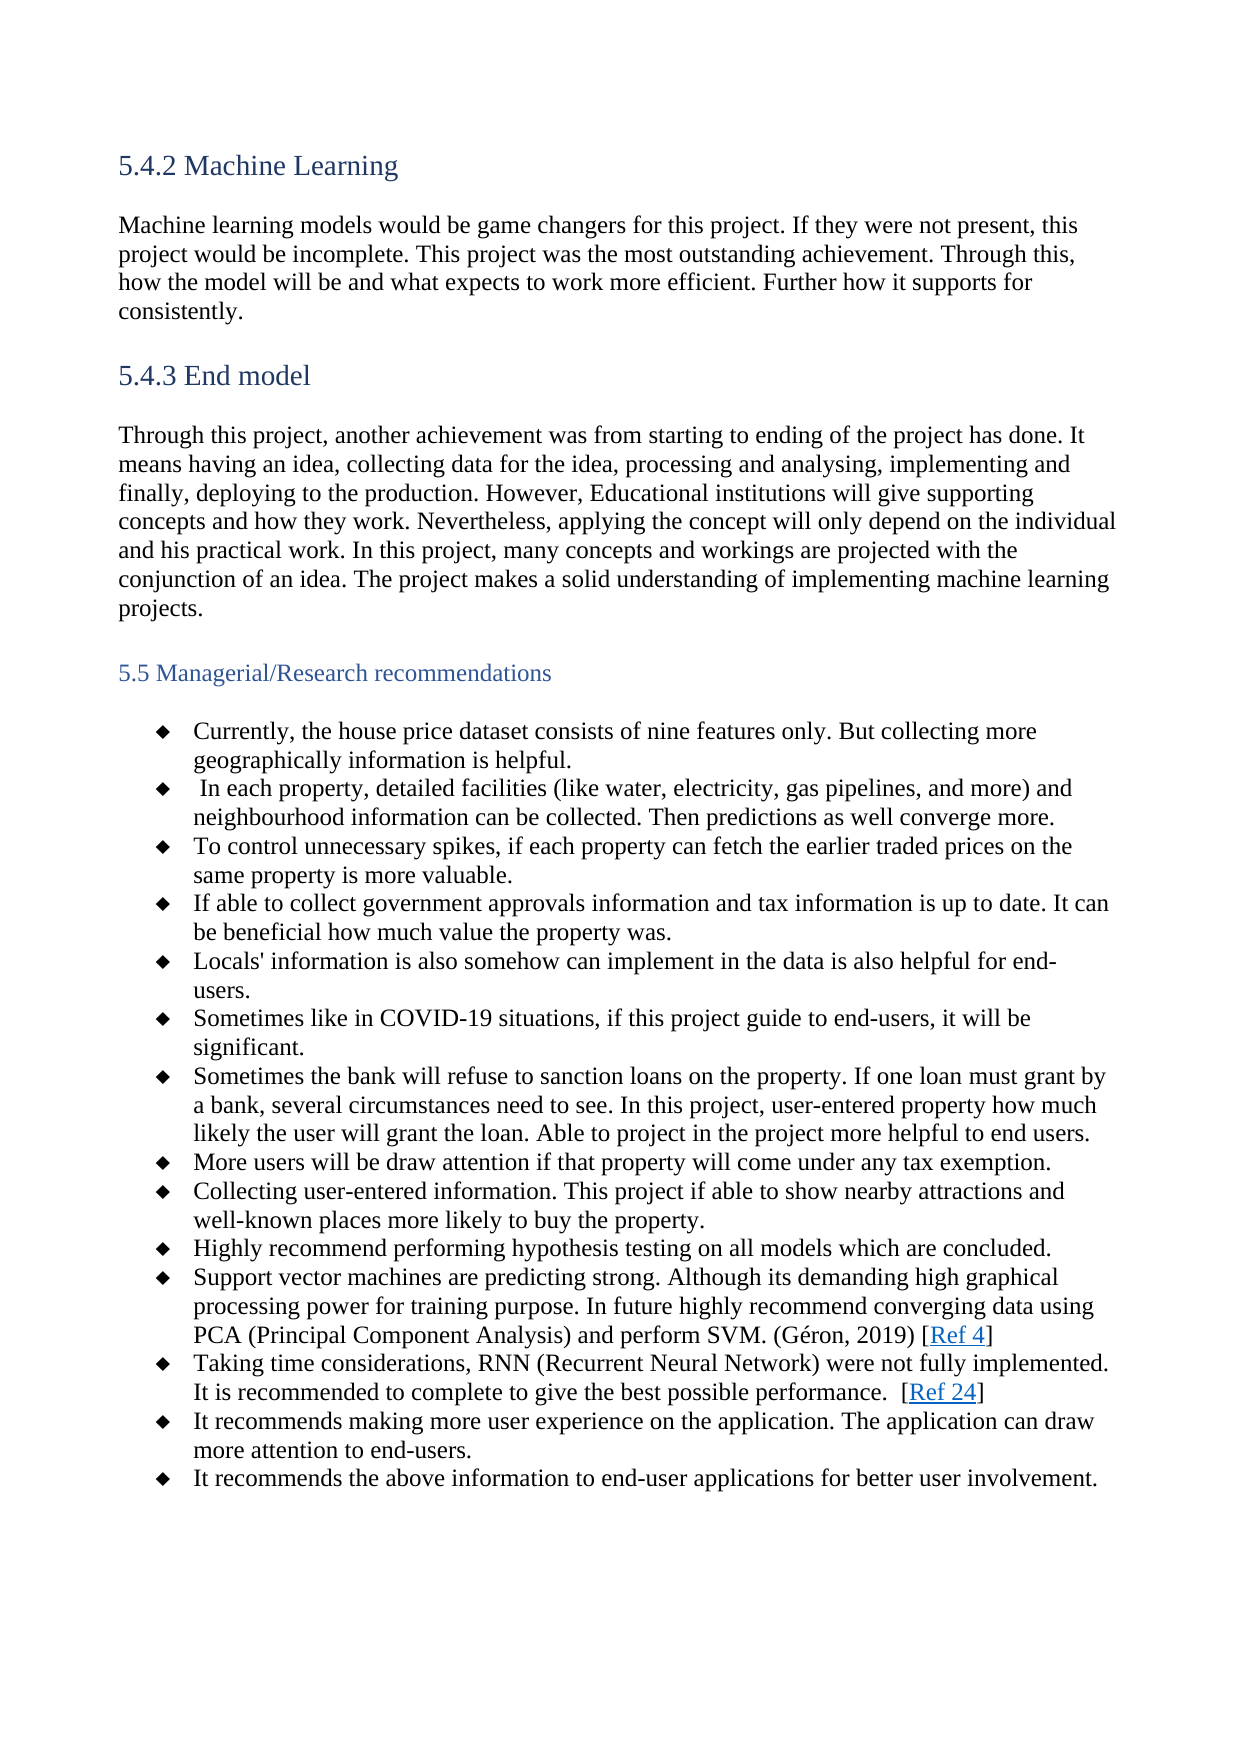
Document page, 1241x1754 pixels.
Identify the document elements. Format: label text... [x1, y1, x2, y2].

text Machine learning models would be game changers for this project. If they were not present, this project would be incomplete. This project was the most outstanding achievement. Through this, how the model will be and what expects to work more efficient. Further how it supports for consistently. [118, 210, 1122, 325]
list It recommends making more user experience on the application. The application can draw more attention to end-users. [156, 1406, 1122, 1463]
subtitle Managerial/Research recommendations [118, 658, 1122, 687]
list Collecting user-entered information. This project if able to show nearby attractions and well-known places more likely to buy the property. [156, 1176, 1122, 1233]
list Highly recommend performing hypothesis testing on all models which are concluded. [156, 1233, 1122, 1262]
list Currently, the house price dataset consists of nine features only. But collecting more geographically information is helpful. [156, 716, 1122, 773]
list Sometimes like in COVID-19 situations, if this project guide to end-users, it will be significant. [156, 1003, 1122, 1061]
list Sometimes the bank will refuse to sanction loans on the property. If one loan must grant by a bank, several circumstances need to see. In this project, user-entered property how much likely the user will grant the loan. Able to project in the project more helpful to end users. [156, 1061, 1122, 1147]
subtitle 5.4.3 End model [118, 358, 1122, 391]
list Locals' information is also somehow can implement in the data is also helpful for end-users. [156, 946, 1122, 1003]
text Through this project, another achievement was from starting to ending of the project has done. It means having an idea, collecting data for the idea, processing and analysing, implementing and finally, deploying to the production. However, Educational institutions will give supporting concepts and how they work. Nevertheless, applying the concept will only depend on the individual and his practical work. In this project, many concepts and workings are projected with the conjunction of an idea. The project makes a solid understanding of implementing machine learning projects. [118, 420, 1122, 621]
subtitle 5.4.2 Machine Learning [118, 148, 1122, 181]
list If able to collect government approvals information and tax information is up to date. It can be beneficial how much value the property was. [156, 888, 1122, 946]
list In each property, detailed facilities (like water, electricity, gas pipelines, and more) and neighbourhood information can be collected. Then predictions as well converge more. [156, 773, 1122, 831]
list To control unnecessary spikes, if each property can fetch the earlier traded prices on the same property is more valuable. [156, 831, 1122, 888]
list More users will be draw attention if that property will come under any tax exemption. [156, 1147, 1122, 1176]
list It recommends the above information to end-user applications for better user involvement. [156, 1463, 1122, 1492]
list Taking time considerations, RNN (Recurrent Neural Network) were not fully implemented. It is recommended to complete to give the best possible performance. [Ref 24] [156, 1348, 1122, 1406]
list Support vector machines are predicting strong. Although its demanding high graphical processing power for training purpose. In future highly recommend converging data using PCA (Principal Component Analysis) and perform SVM. (Géron, 2019) [Ref 4] [156, 1262, 1122, 1348]
